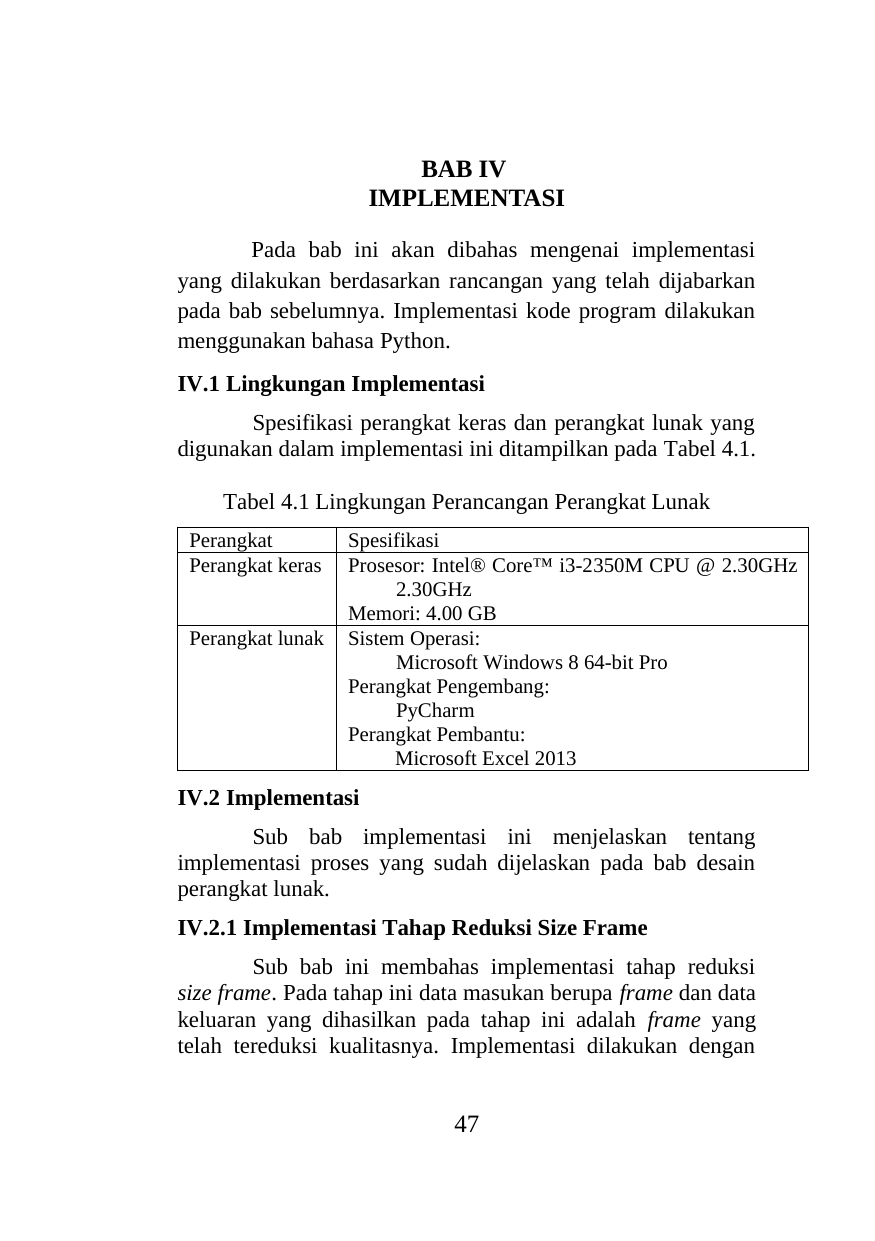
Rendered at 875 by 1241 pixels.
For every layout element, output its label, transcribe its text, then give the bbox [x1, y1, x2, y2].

table_header Perangkat [178, 528, 336, 552]
table_header Spesifikasi [337, 528, 808, 552]
text Sub bab implementasi ini menjelaskan tentang implementasi proses yang sudah dijelaskan pada bab desain perangkat lunak. [177, 823, 756, 902]
text Pada bab ini akan dibahas mengenai implementasi yang dilakukan berdasarkan rancangan yang telah dijabarkan pada bab sebelumnya. Implementasi kode program dilakukan menggunakan bahasa Python. [177, 236, 756, 353]
subtitle Implementasi Tahap Reduksi Size Frame [177, 914, 756, 941]
table_cell Prosesor: Intel® Core™ i3-2350M CPU @ 2.30GHz 2.30GHz Memori: 4.00 GB [337, 553, 808, 625]
subtitle IMPLEMENTASI [177, 154, 756, 211]
table_cell Perangkat lunak [178, 626, 336, 770]
table_cell Perangkat keras [178, 553, 336, 625]
text Tabel 4.1 Lingkungan Perancangan Perangkat Lunak [177, 488, 756, 514]
table_cell Sistem Operasi: Microsoft Windows 8 64-bit Pro Perangkat Pengembang: PyCharm Perangkat Pembantu: Microsoft Excel 2013 [337, 626, 808, 770]
text Spesifikasi perangkat keras dan perangkat lunak yang digunakan dalam implementasi ini ditampilkan pada Tabel 4.1. [177, 409, 756, 461]
subtitle Implementasi [177, 784, 756, 810]
subtitle Lingkungan Implementasi [177, 370, 756, 396]
